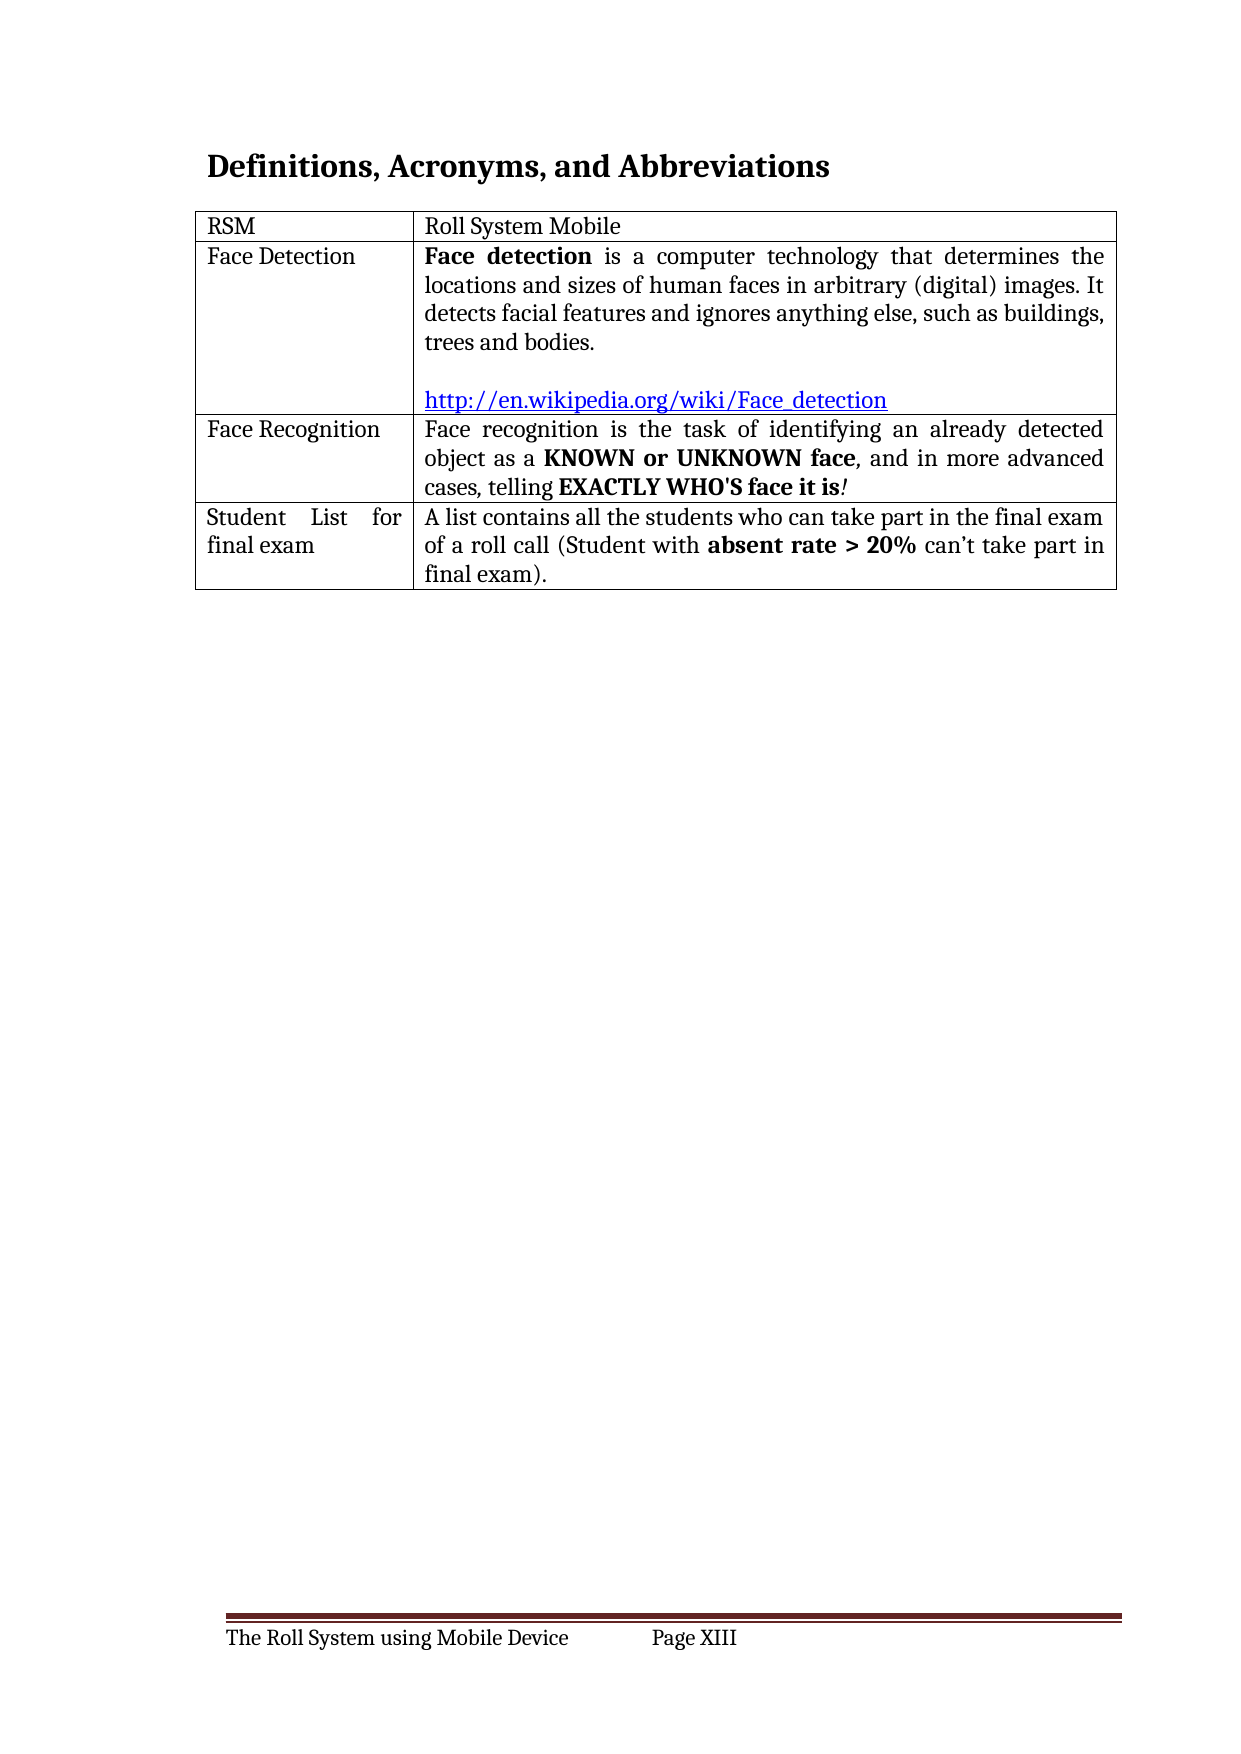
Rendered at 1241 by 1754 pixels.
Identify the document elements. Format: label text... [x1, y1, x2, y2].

table_cell Face Detection [196, 242, 413, 414]
table_cell Face recognition is the task of identifying an already detected object as a KNOWN or UNKNOWN face, and in more advanced cases, telling EXACTLY WHO'S face it is! [414, 415, 1116, 502]
table_cell Face Recognition [196, 415, 413, 502]
table_header RSM [196, 212, 413, 241]
table_cell A list contains all the students who can take part in the final exam of a roll call (Student with absent rate > 20% can’t take part in final exam). [414, 503, 1116, 589]
table_cell Face detection is a computer technology that determines the locations and sizes of human faces in arbitrary (digital) images. It detects facial features and ignores anything else, such as buildings, trees and bodies. http://en.wikipedia.org/wiki/Face_detection [414, 242, 1116, 414]
table_cell Student List for final exam [196, 503, 413, 589]
table_header Roll System Mobile [414, 212, 1116, 241]
subtitle Definitions, Acronyms, and Abbreviations [207, 148, 1122, 186]
